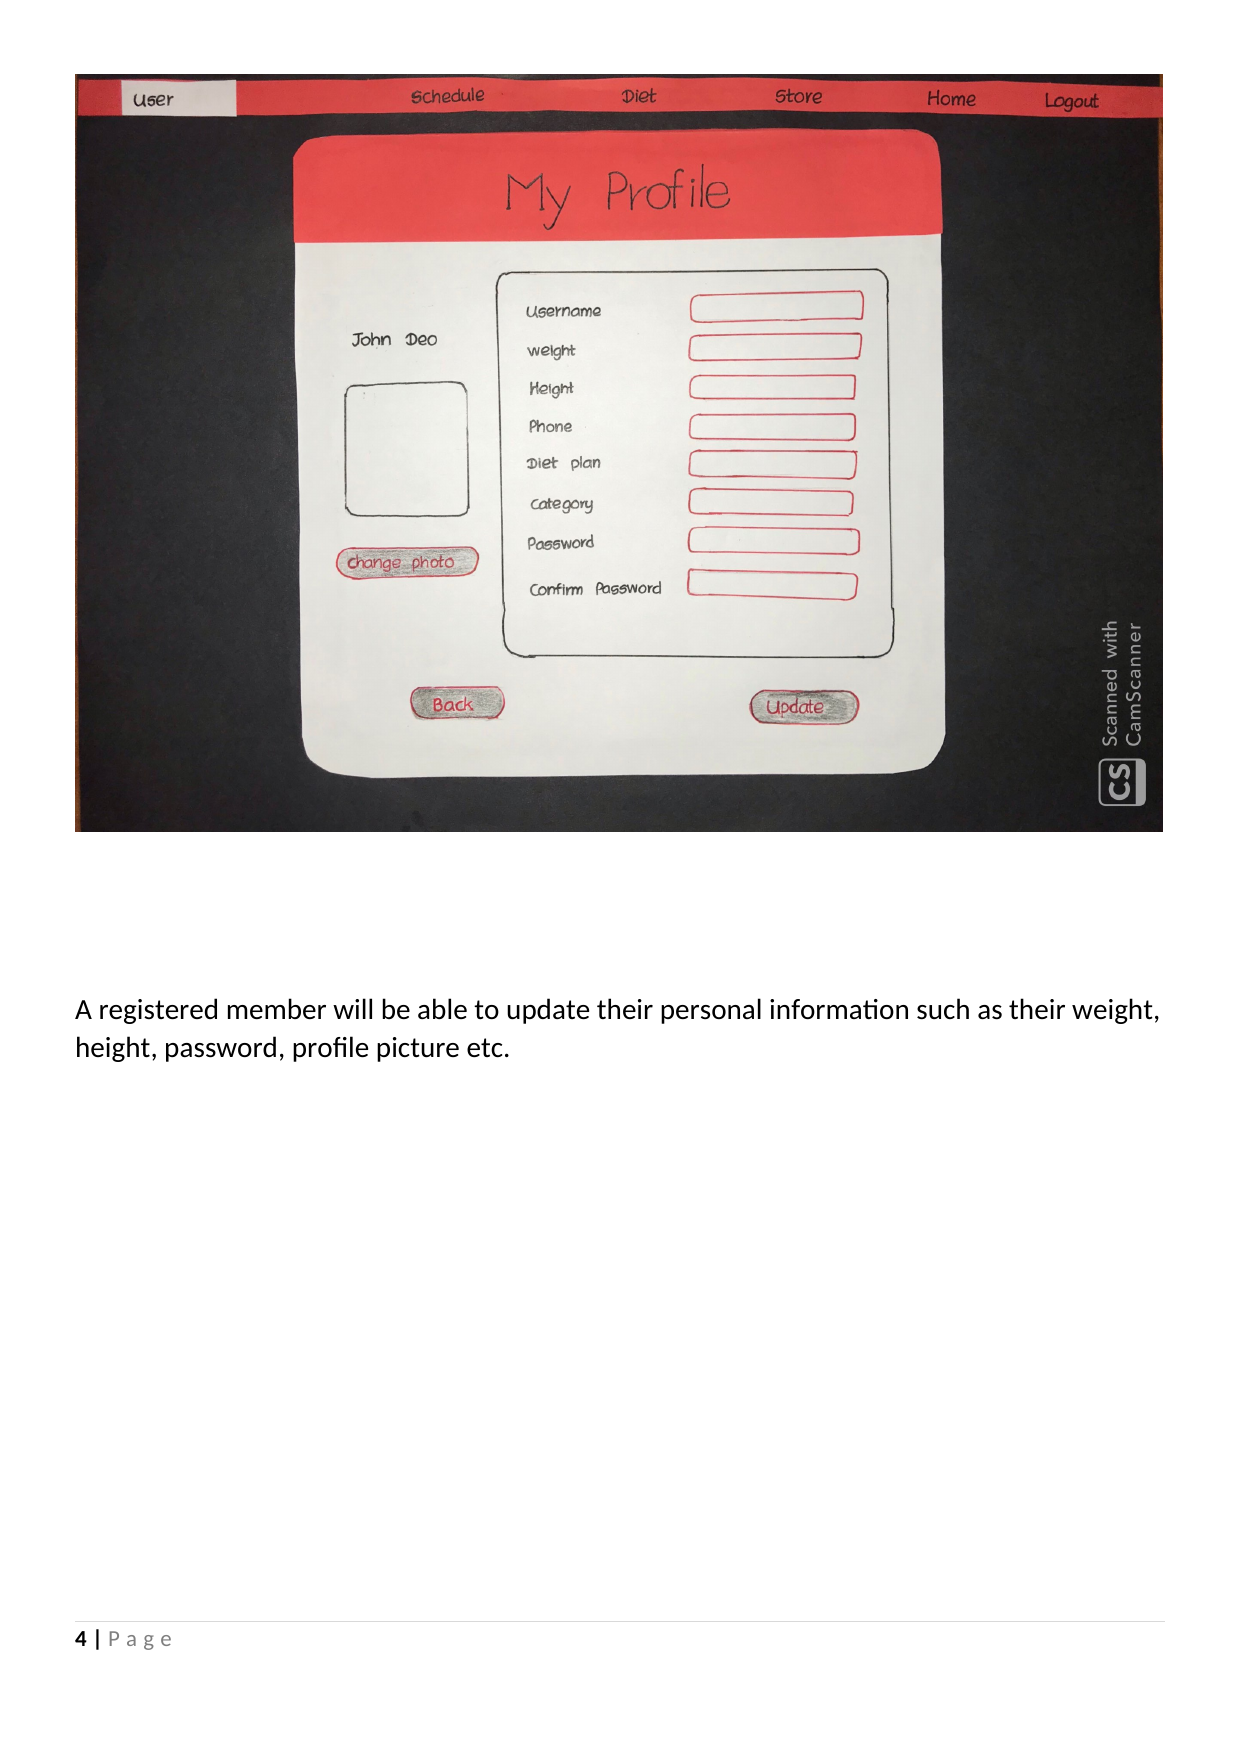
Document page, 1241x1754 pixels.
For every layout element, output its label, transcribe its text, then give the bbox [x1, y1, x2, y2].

picture [75, 74, 1163, 832]
text A registered member will be able to update their personal information such as their weight, height, password, profile picture etc. [75, 991, 1165, 1065]
